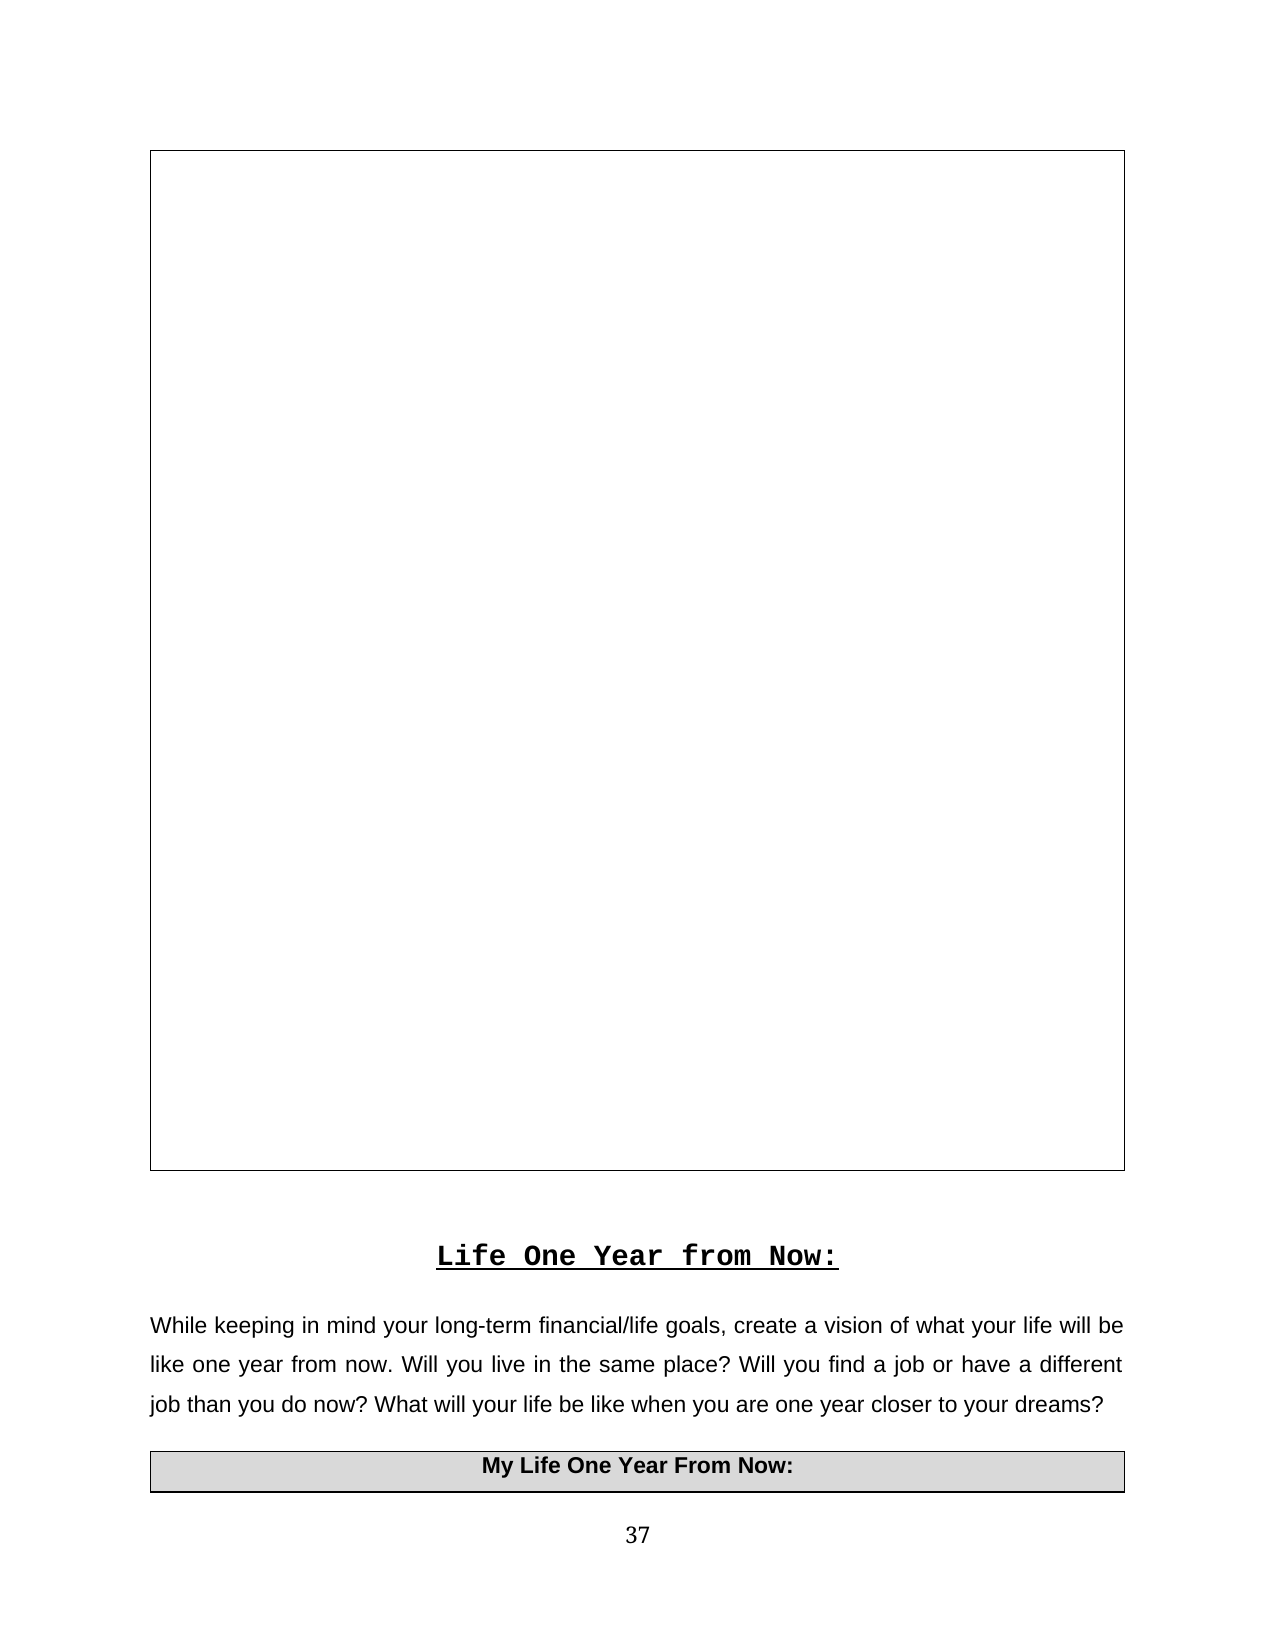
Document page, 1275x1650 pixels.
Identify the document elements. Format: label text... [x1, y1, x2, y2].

text Life One Year from Now: [150, 1241, 1125, 1274]
table_header My Life One Year From Now: [151, 1452, 1124, 1491]
text While keeping in mind your long-term financial/life goals, create a vision of what your life will be like one year from now. Will you live in the same place? Will you find a job or have a different job than you do now? What will your life be like when you are one year closer to your dreams? [150, 1312, 1125, 1417]
table_cell [151, 151, 1124, 1170]
